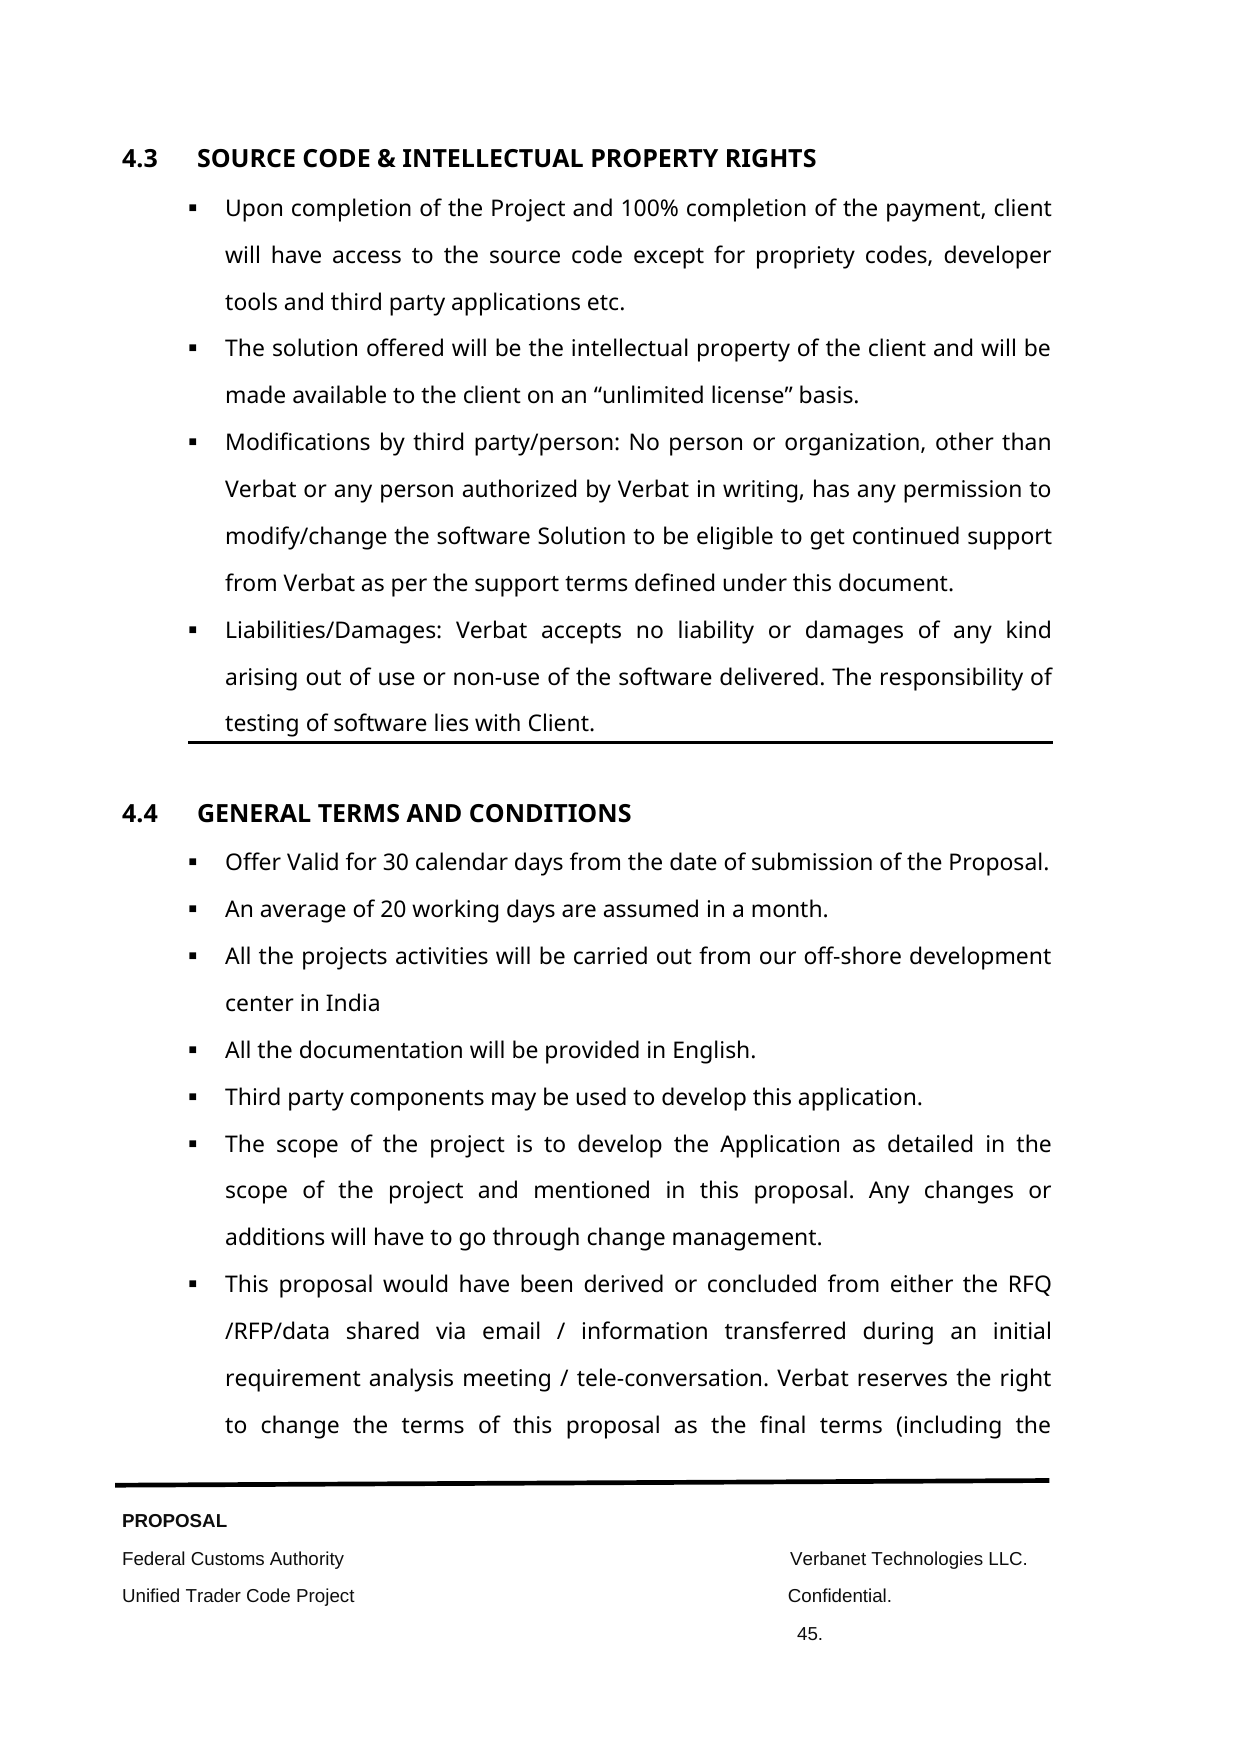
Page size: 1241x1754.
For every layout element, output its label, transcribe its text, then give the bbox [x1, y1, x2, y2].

subtitle GENERAL TERMS AND CONDITIONS [122, 795, 1053, 829]
list All the documentation will be provided in English. [187, 1034, 1053, 1065]
list Modifications by third party/person: No person or organization, other than Verbat or any person authorized by Verbat in writing, has any permission to modify/change the software Solution to be eligible to get continued support from Verbat as per the support terms defined under this document. [187, 426, 1053, 598]
list An average of 20 working days are assumed in a month. [187, 893, 1053, 924]
list Offer Valid for 30 calendar days from the date of submission of the Proposal. [187, 846, 1053, 878]
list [187, 1268, 1053, 1440]
subtitle SOURCE CODE & INTELLECTUAL PROPERTY RIGHTS [122, 141, 1053, 175]
list The scope of the project is to develop the Application as detailed in the scope of the project and mentioned in this proposal. Any changes or additions will have to go through change management. [187, 1128, 1053, 1253]
list All the projects activities will be carried out from our off-shore development center in India [187, 940, 1053, 1018]
list The solution offered will be the intellectual property of the client and will be made available to the client on an “unlimited license” basis. [187, 332, 1053, 410]
list Liabilities/Damages: Verbat accepts no liability or damages of any kind arising out of use or non-use of the software delivered. The responsibility of testing of software lies with Client. [187, 613, 1053, 744]
list Third party components may be used to develop this application. [187, 1081, 1053, 1112]
list Upon completion of the Project and 100% completion of the payment, client will have access to the source code except for propriety codes, developer tools and third party applications etc. [187, 192, 1053, 317]
